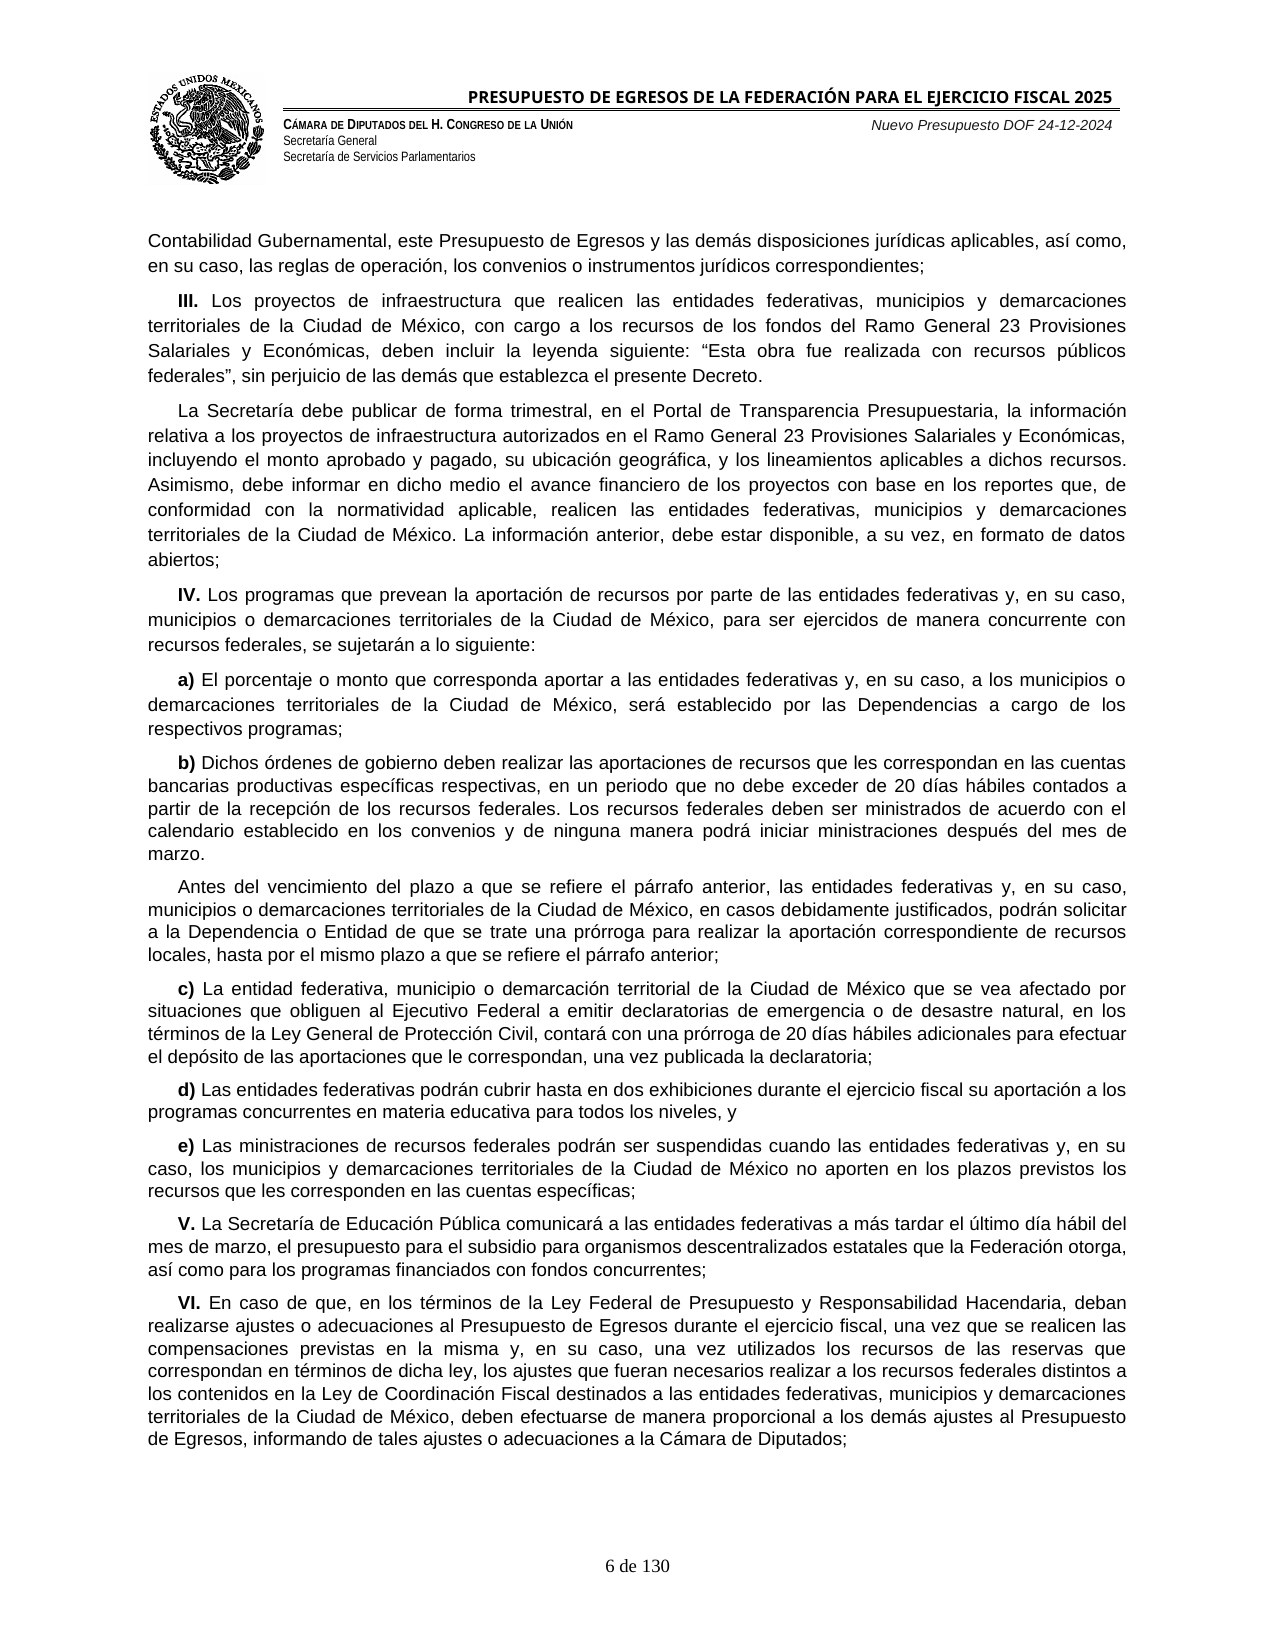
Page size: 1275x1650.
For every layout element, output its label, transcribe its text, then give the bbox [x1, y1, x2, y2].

text La Secretaría debe publicar de forma trimestral, en el Portal de Transparencia Presupuestaria, la información relativa a los proyectos de infraestructura autorizados en el Ramo General 23 Provisiones Salariales y Económicas, incluyendo el monto aprobado y pagado, su ubicación geográfica, y los lineamientos aplicables a dichos recursos. Asimismo, debe informar en dicho medio el avance financiero de los proyectos con base en los reportes que, de conformidad con la normatividad aplicable, realicen las entidades federativas, municipios y demarcaciones territoriales de la Ciudad de México. La información anterior, debe estar disponible, a su vez, en formato de datos abiertos; [148, 397, 1127, 571]
text IV. Los programas que prevean la aportación de recursos por parte de las entidades federativas y, en su caso, municipios o demarcaciones territoriales de la Ciudad de México, para ser ejercidos de manera concurrente con recursos federales, se sujetarán a lo siguiente: [148, 582, 1127, 656]
text b) Dichos órdenes de gobierno deben realizar las aportaciones de recursos que les correspondan en las cuentas bancarias productivas específicas respectivas, en un periodo que no debe exceder de 20 días hábiles contados a partir de la recepción de los recursos federales. Los recursos federales deben ser ministrados de acuerdo con el calendario establecido en los convenios y de ninguna manera podrá iniciar ministraciones después del mes de marzo. [148, 751, 1127, 865]
text a) El porcentaje o monto que corresponda aportar a las entidades federativas y, en su caso, a los municipios o demarcaciones territoriales de la Ciudad de México, será establecido por las Dependencias a cargo de los respectivos programas; [148, 666, 1127, 741]
text V. La Secretaría de Educación Pública comunicará a las entidades federativas a más tardar el último día hábil del mes de marzo, el presupuesto para el subsidio para organismos descentralizados estatales que la Federación otorga, así como para los programas financiados con fondos concurrentes; [148, 1213, 1127, 1281]
text c) La entidad federativa, municipio o demarcación territorial de la Ciudad de México que se vea afectado por situaciones que obliguen al Ejecutivo Federal a emitir declaratorias de emergencia o de desastre natural, en los términos de la Ley General de Protección Civil, contará con una prórroga de 20 días hábiles adicionales para efectuar el depósito de las aportaciones que le correspondan, una vez publicada la declaratoria; [148, 977, 1127, 1068]
text III. Los proyectos de infraestructura que realicen las entidades federativas, municipios y demarcaciones territoriales de la Ciudad de México, con cargo a los recursos de los fondos del Ramo General 23 Provisiones Salariales y Económicas, deben incluir la leyenda siguiente: “Esta obra fue realizada con recursos públicos federales”, sin perjuicio de las demás que establezca el presente Decreto. [148, 288, 1127, 387]
text VI. En caso de que, en los términos de la Ley Federal de Presupuesto y Responsabilidad Hacendaria, deban realizarse ajustes o adecuaciones al Presupuesto de Egresos durante el ejercicio fiscal, una vez que se realicen las compensaciones previstas en la misma y, en su caso, una vez utilizados los recursos de las reservas que correspondan en términos de dicha ley, los ajustes que fueran necesarios realizar a los recursos federales distintos a los contenidos en la Ley de Coordinación Fiscal destinados a las entidades federativas, municipios y demarcaciones territoriales de la Ciudad de México, deben efectuarse de manera proporcional a los demás ajustes al Presupuesto de Egresos, informando de tales ajustes o adecuaciones a la Cámara de Diputados; [148, 1291, 1127, 1450]
text e) Las ministraciones de recursos federales podrán ser suspendidas cuando las entidades federativas y, en su caso, los municipios y demarcaciones territoriales de la Ciudad de México no aporten en los plazos previstos los recursos que les corresponden en las cuentas específicas; [148, 1134, 1127, 1202]
text d) Las entidades federativas podrán cubrir hasta en dos exhibiciones durante el ejercicio fiscal su aportación a los programas concurrentes en materia educativa para todos los niveles, y [148, 1078, 1127, 1123]
text Antes del vencimiento del plazo a que se refiere el párrafo anterior, las entidades federativas y, en su caso, municipios o demarcaciones territoriales de la Ciudad de México, en casos debidamente justificados, podrán solicitar a la Dependencia o Entidad de que se trate una prórroga para realizar la aportación correspondiente de recursos locales, hasta por el mismo plazo a que se refiere el párrafo anterior; [148, 875, 1127, 966]
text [148, 228, 1127, 277]
